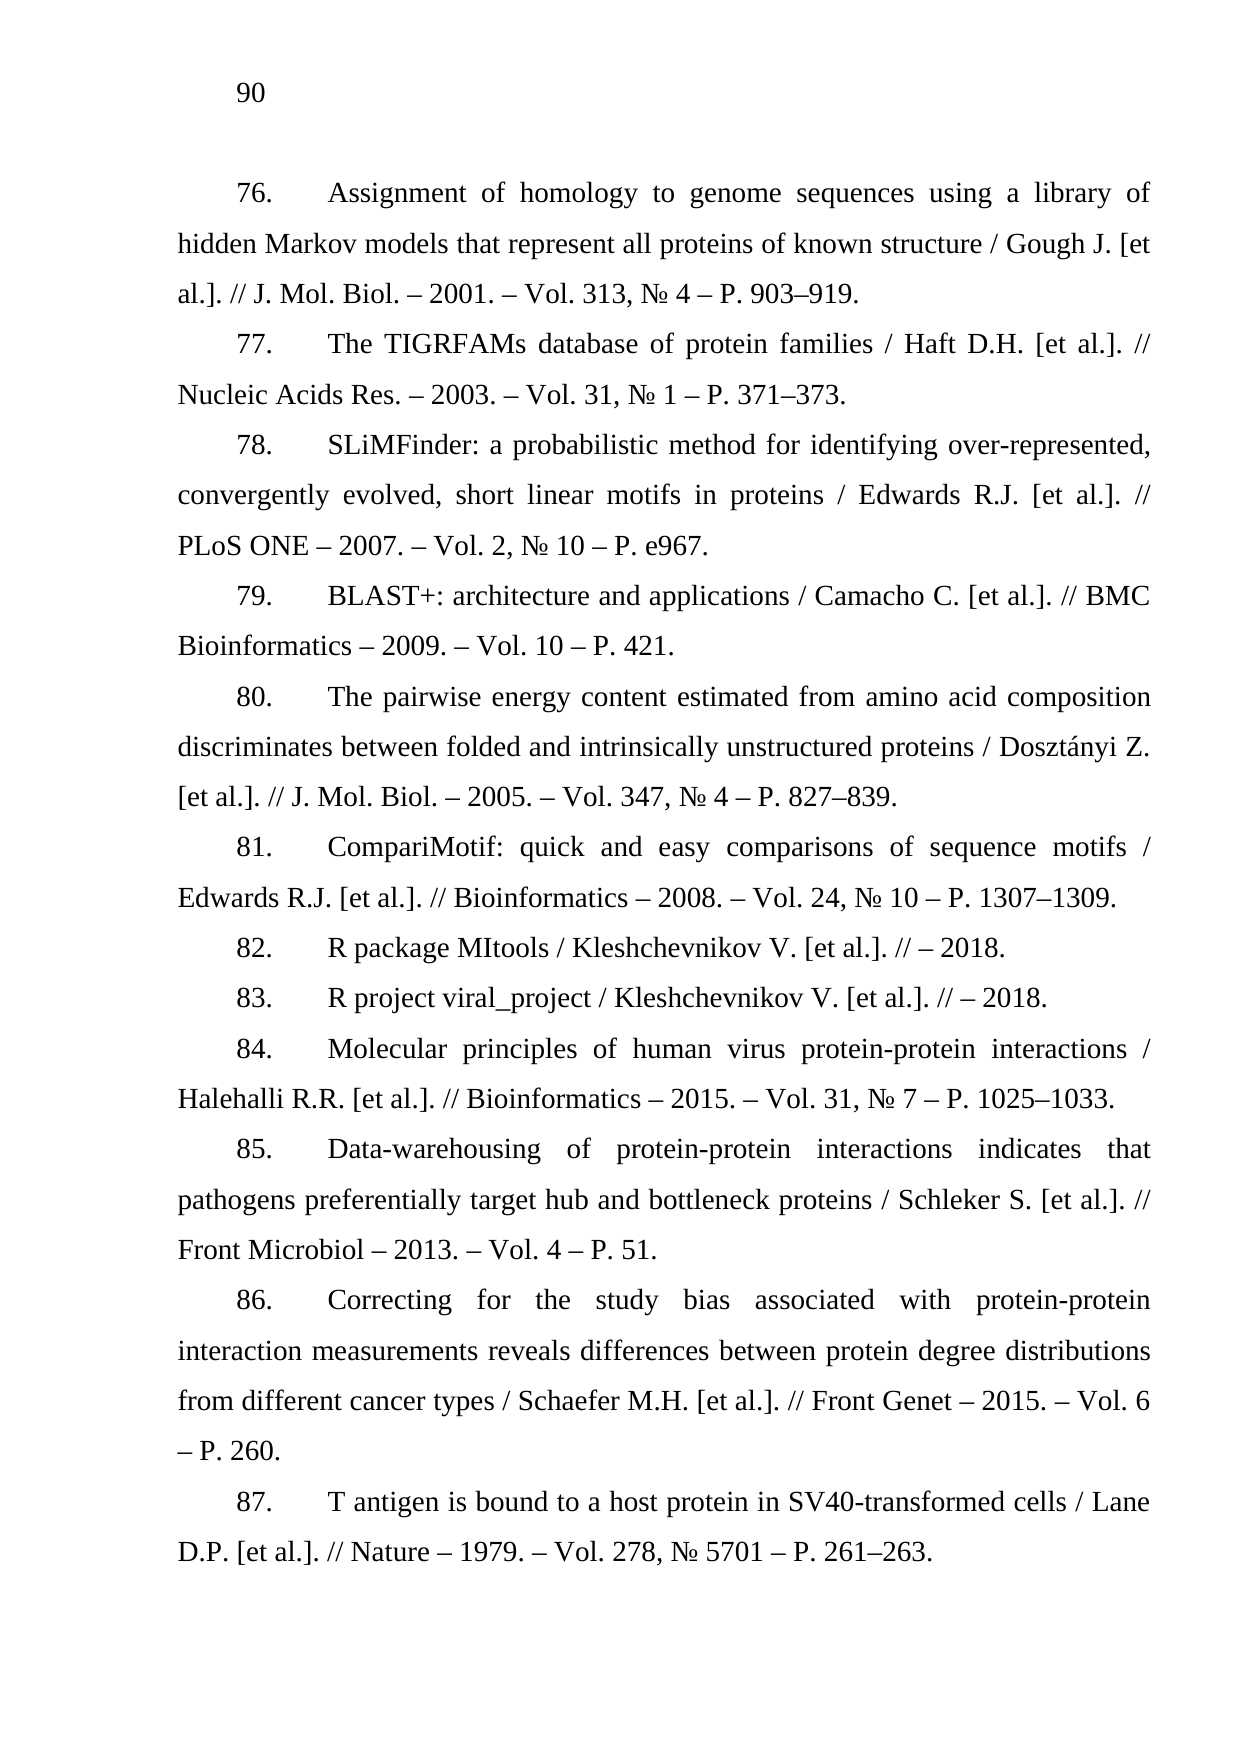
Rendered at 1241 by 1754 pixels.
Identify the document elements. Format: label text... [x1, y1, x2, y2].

text 80. The pairwise energy content estimated from amino acid composition discriminates between folded and intrinsically unstructured proteins / Dosztányi Z. [et al.]. // J. Mol. Biol. – 2005. – Vol. 347, № 4 – P. 827–839. [177, 679, 1152, 813]
text 87. T antigen is bound to a host protein in SV40-transformed cells / Lane D.P. [et al.]. // Nature – 1979. – Vol. 278, № 5701 – P. 261–263. [177, 1484, 1152, 1567]
text 82. R package MItools / Kleshchevnikov V. [et al.]. // – 2018. [177, 930, 1152, 964]
text 86. Correcting for the study bias associated with protein-protein interaction measurements reveals differences between protein degree distributions from different cancer types / Schaefer M.H. [et al.]. // Front Genet – 2015. – Vol. 6 – P. 260. [177, 1282, 1152, 1467]
text 83. R project viral_project / Kleshchevnikov V. [et al.]. // – 2018. [177, 981, 1152, 1014]
text 85. Data-warehousing of protein-protein interactions indicates that pathogens preferentially target hub and bottleneck proteins / Schleker S. [et al.]. // Front Microbiol – 2013. – Vol. 4 – P. 51. [177, 1131, 1152, 1266]
text 81. CompariMotif: quick and easy comparisons of sequence motifs / Edwards R.J. [et al.]. // Bioinformatics – 2008. – Vol. 24, № 10 – P. 1307–1309. [177, 829, 1152, 913]
text 78. SLiMFinder: a probabilistic method for identifying over-represented, convergently evolved, short linear motifs in proteins / Edwards R.J. [et al.]. // PLoS ONE – 2007. – Vol. 2, № 10 – P. e967. [177, 427, 1152, 561]
text 79. BLAST+: architecture and applications / Camacho C. [et al.]. // BMC Bioinformatics – 2009. – Vol. 10 – P. 421. [177, 578, 1152, 662]
text 77. The TIGRFAMs database of protein families / Haft D.H. [et al.]. // Nucleic Acids Res. – 2003. – Vol. 31, № 1 – P. 371–373. [177, 326, 1152, 410]
text 76. Assignment of homology to genome sequences using a library of hidden Markov models that represent all proteins of known structure / Gough J. [et al.]. // J. Mol. Biol. – 2001. – Vol. 313, № 4 – P. 903–919. [177, 176, 1152, 310]
text 84. Molecular principles of human virus protein-protein interactions / Halehalli R.R. [et al.]. // Bioinformatics – 2015. – Vol. 31, № 7 – P. 1025–1033. [177, 1031, 1152, 1115]
